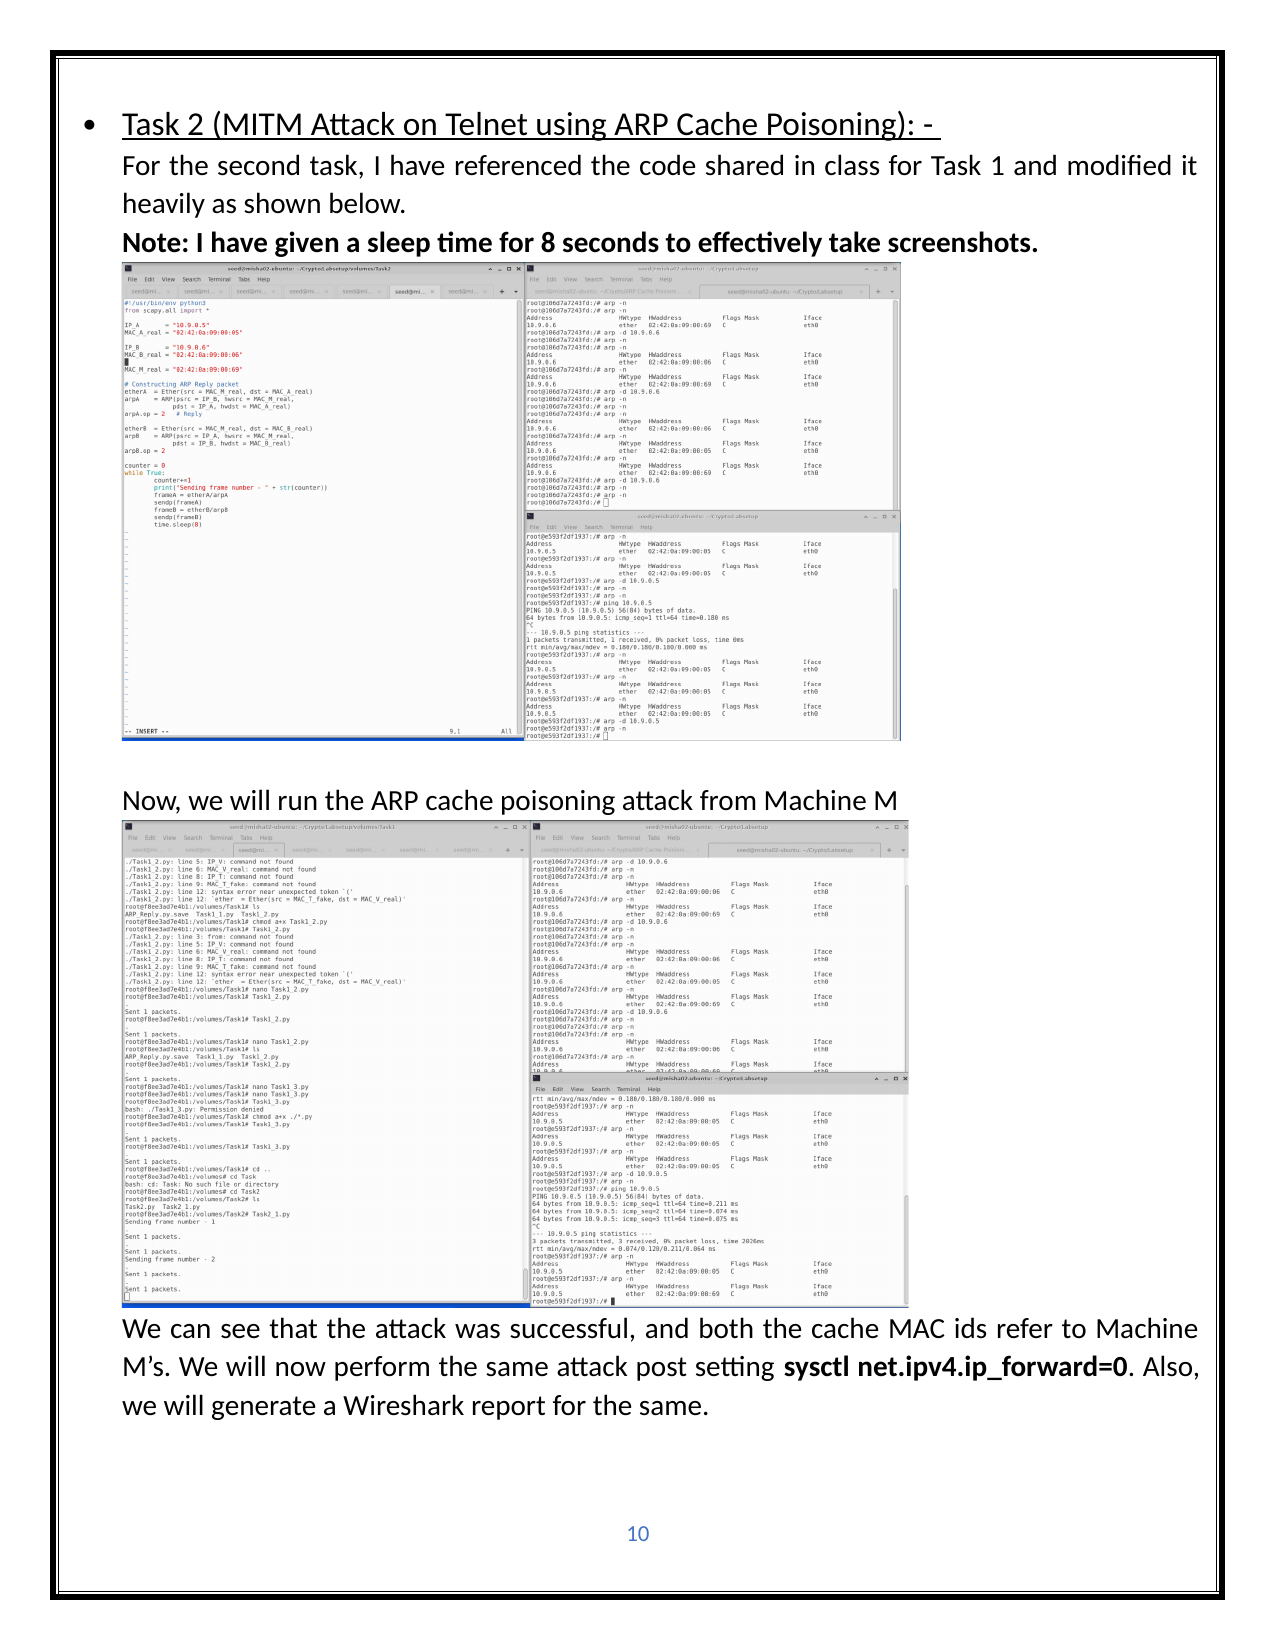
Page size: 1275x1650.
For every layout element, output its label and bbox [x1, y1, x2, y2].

picture [121, 262, 901, 741]
picture [121, 820, 909, 1308]
